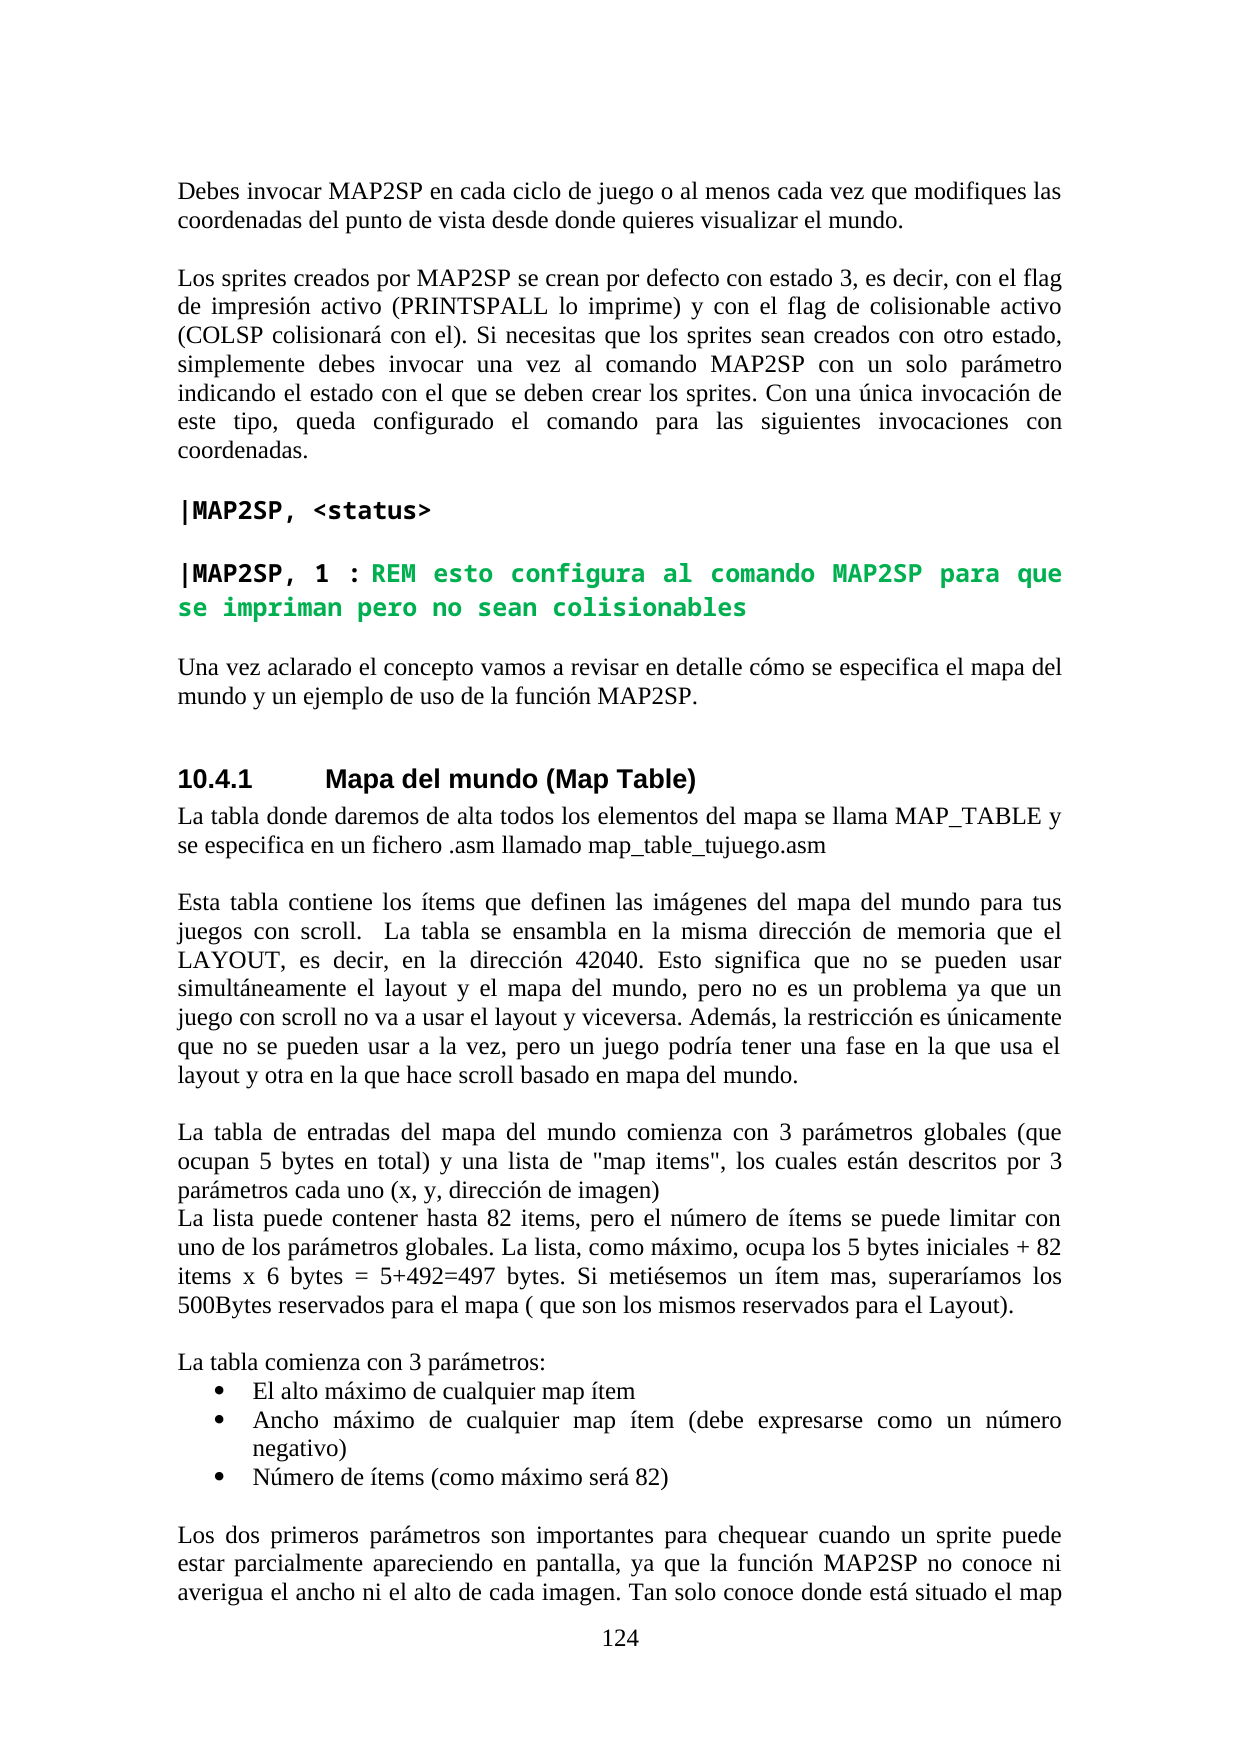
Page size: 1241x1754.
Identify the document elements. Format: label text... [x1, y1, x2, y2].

text |MAP2SP, 1 : REM esto configura al comando MAP2SP para que se impriman pero no sean colisionables [177, 555, 1063, 623]
text Una vez aclarado el concepto vamos a revisar en detalle cómo se especifica el mapa del mundo y un ejemplo de uso de la función MAP2SP. [177, 652, 1063, 710]
text Esta tabla contiene los ítems que definen las imágenes del mapa del mundo para tus juegos con scroll. La tabla se ensambla en la misma dirección de memoria que el LAYOUT, es decir, en la dirección 42040. Esto significa que no se pueden usar simultáneamente el layout y el mapa del mundo, pero no es un problema ya que un juego con scroll no va a usar el layout y viceversa. Además, la restricción es únicamente que no se pueden usar a la vez, pero un juego podría tener una fase en la que usa el layout y otra en la que hace scroll basado en mapa del mundo. [177, 887, 1063, 1088]
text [177, 1520, 1063, 1606]
text La tabla de entradas del mapa del mundo comienza con 3 parámetros globales (que ocupan 5 bytes en total) y una lista de "map items", los cuales están descritos por 3 parámetros cada uno (x, y, dirección de imagen) [177, 1117, 1063, 1203]
list Ancho máximo de cualquier map ítem (debe expresarse como un número negativo) [215, 1405, 1063, 1462]
text |MAP2SP, <status> [177, 493, 1063, 527]
list El alto máximo de cualquier map ítem [215, 1376, 1063, 1405]
text La tabla comienza con 3 parámetros: [177, 1347, 1063, 1376]
text Debes invocar MAP2SP en cada ciclo de juego o al menos cada vez que modifiques las coordenadas del punto de vista desde donde quieres visualizar el mundo. [177, 176, 1063, 234]
list Número de ítems (como máximo será 82) [215, 1462, 1063, 1491]
subtitle Mapa del mundo (Map Table) [177, 763, 1063, 795]
text Los sprites creados por MAP2SP se crean por defecto con estado 3, es decir, con el flag de impresión activo (PRINTSPALL lo imprime) y con el flag de colisionable activo (COLSP colisionará con el). Si necesitas que los sprites sean creados con otro estado, simplemente debes invocar una vez al comando MAP2SP con un solo parámetro indicando el estado con el que se deben crear los sprites. Con una única invocación de este tipo, queda configurado el comando para las siguientes invocaciones con coordenadas. [177, 263, 1063, 464]
text La tabla donde daremos de alta todos los elementos del mapa se llama MAP_TABLE y se especifica en un fichero .asm llamado map_table_tujuego.asm [177, 801, 1063, 858]
text La lista puede contener hasta 82 items, pero el número de ítems se puede limitar con uno de los parámetros globales. La lista, como máximo, ocupa los 5 bytes iniciales + 82 items x 6 bytes = 5+492=497 bytes. Si metiésemos un ítem mas, superaríamos los 500Bytes reservados para el mapa ( que son los mismos reservados para el Layout). [177, 1203, 1063, 1318]
